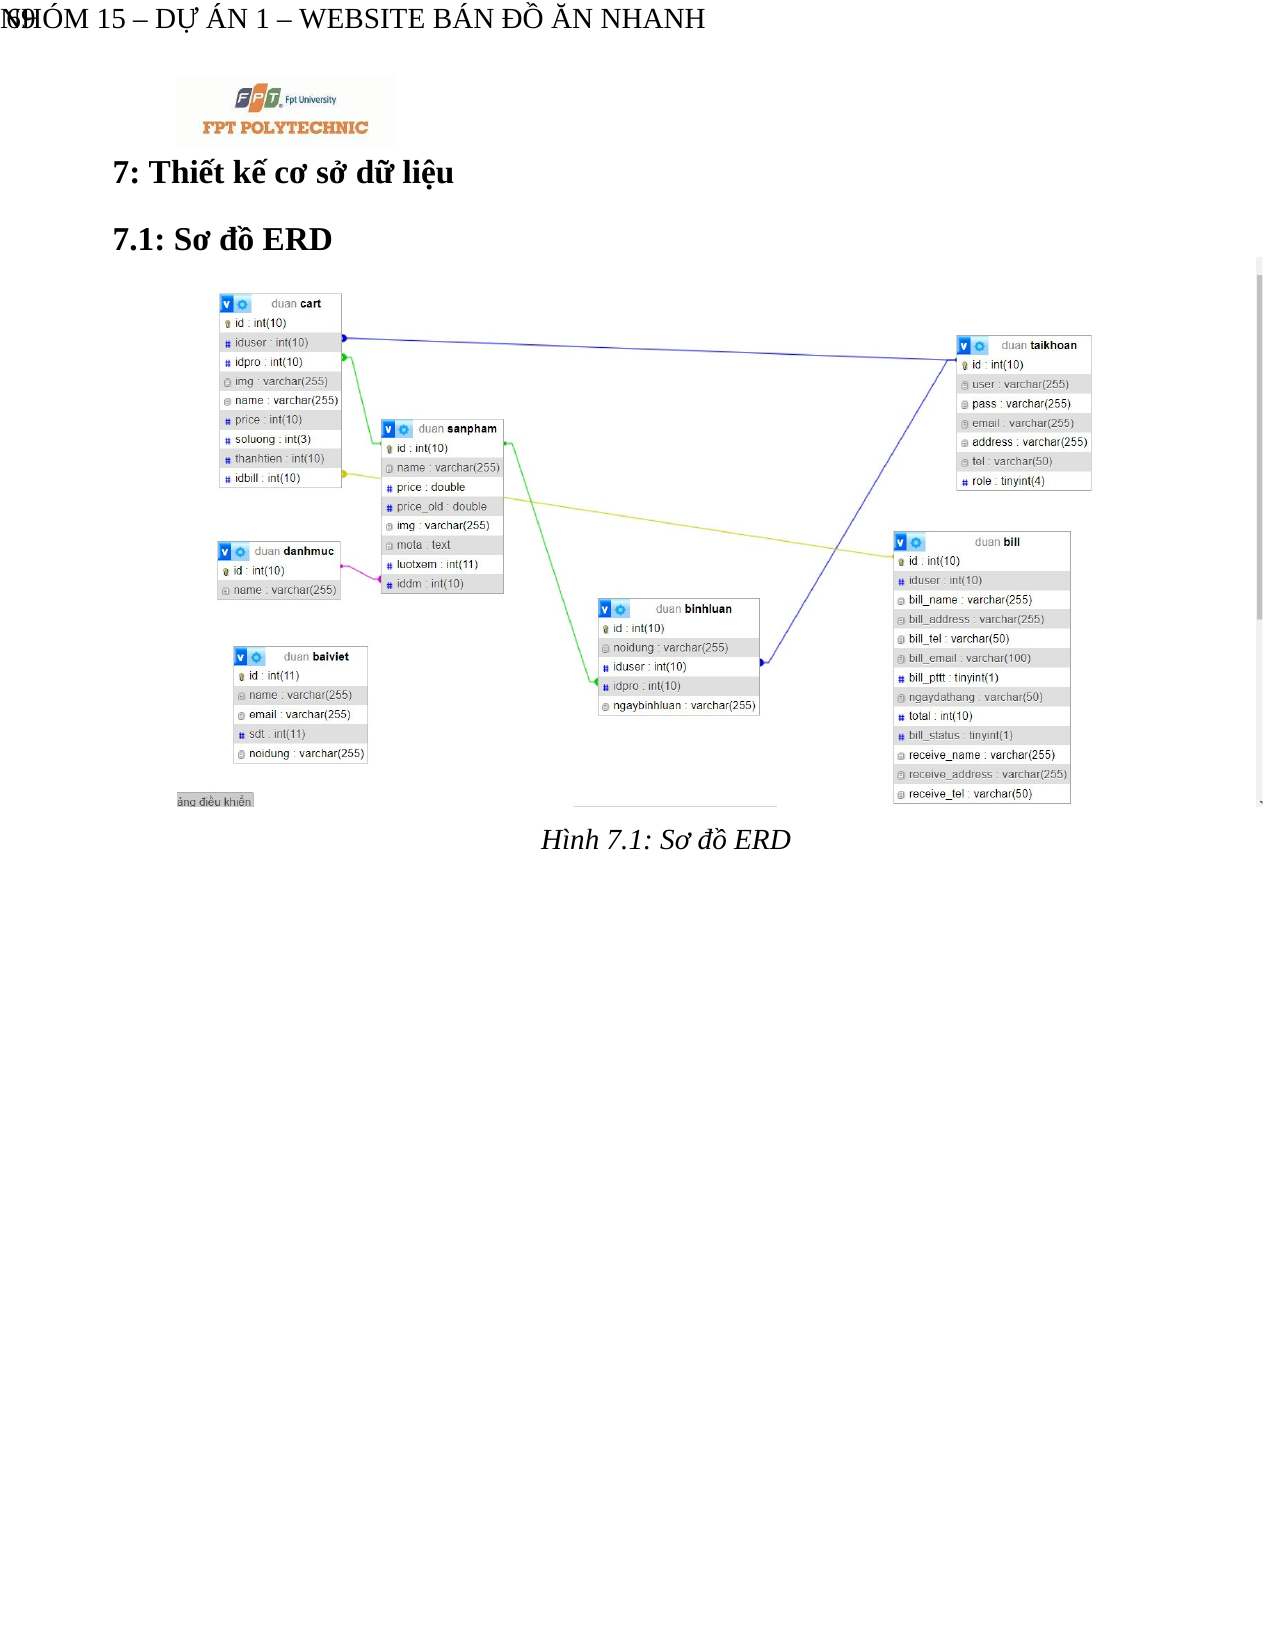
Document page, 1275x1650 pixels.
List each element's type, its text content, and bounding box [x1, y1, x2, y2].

subtitle 7.1: Sơ đồ ERD [112, 219, 1198, 258]
text Hình 7.1: Sơ đồ ERD [237, 822, 1097, 855]
picture [177, 75, 395, 146]
subtitle 7: Thiết kế cơ sở dữ liệu [112, 153, 1198, 191]
picture [177, 257, 1263, 807]
